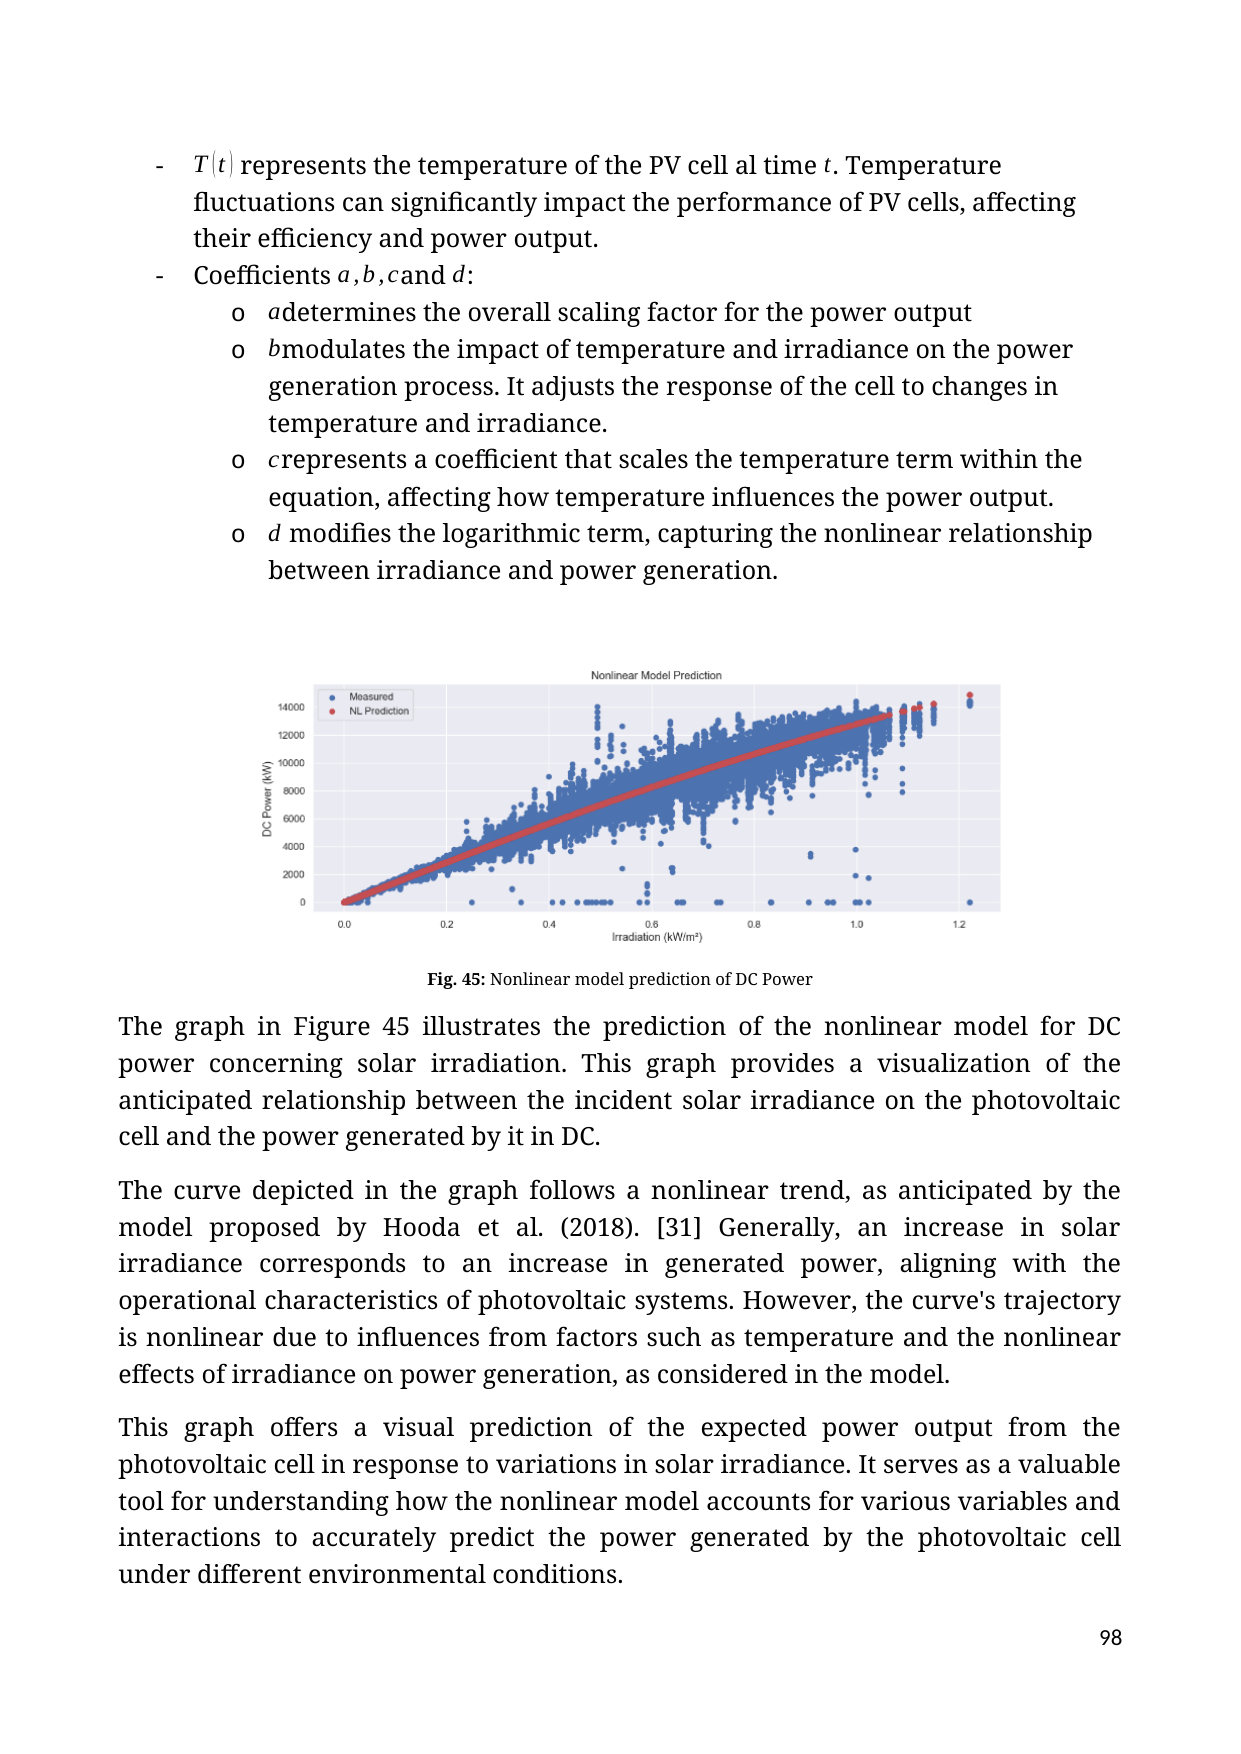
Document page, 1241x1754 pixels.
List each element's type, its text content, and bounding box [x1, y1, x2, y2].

list Coefficients and : [156, 258, 1122, 292]
list determines the overall scaling factor for the power output [231, 295, 1122, 329]
list modulates the impact of temperature and irradiance on the power generation process. It adjusts the response of the cell to changes in temperature and irradiance. [231, 332, 1122, 439]
list represents a coefficient that scales the temperature term within the equation, affecting how temperature influences the power output. [231, 442, 1122, 513]
list modifies the logarithmic term, capturing the nonlinear relationship between irradiance and power generation. [231, 516, 1122, 587]
text The graph in Figure 45 illustrates the prediction of the nonlinear model for DC power concerning solar irradiation. This graph provides a visualization of the anticipated relationship between the incident solar irradiance on the photovoltaic cell and the power generated by it in DC. [118, 1009, 1122, 1153]
list represents the temperature of the PV cell al time . Temperature fluctuations can significantly impact the performance of PV cells, affecting their efficiency and power output. [156, 148, 1122, 255]
text Fig. 45: Nonlinear model prediction of DC Power [118, 968, 1122, 990]
text This graph offers a visual prediction of the expected power output from the photovoltaic cell in response to variations in solar irradiance. It serves as a valuable tool for understanding how the nonlinear model accounts for various variables and interactions to accurately predict the power generated by the photovoltaic cell under different environmental conditions. [118, 1410, 1122, 1591]
text The curve depicted in the graph follows a nonlinear trend, as anticipated by the model proposed by Hooda et al. (2018). [31] Generally, an increase in solar irradiance corresponds to an increase in generated power, aligning with the operational characteristics of photovoltaic systems. However, the curve's trajectory is nonlinear due to influences from factors such as temperature and the nonlinear effects of irradiance on power generation, as considered in the model. [118, 1172, 1122, 1390]
picture [221, 659, 1019, 949]
